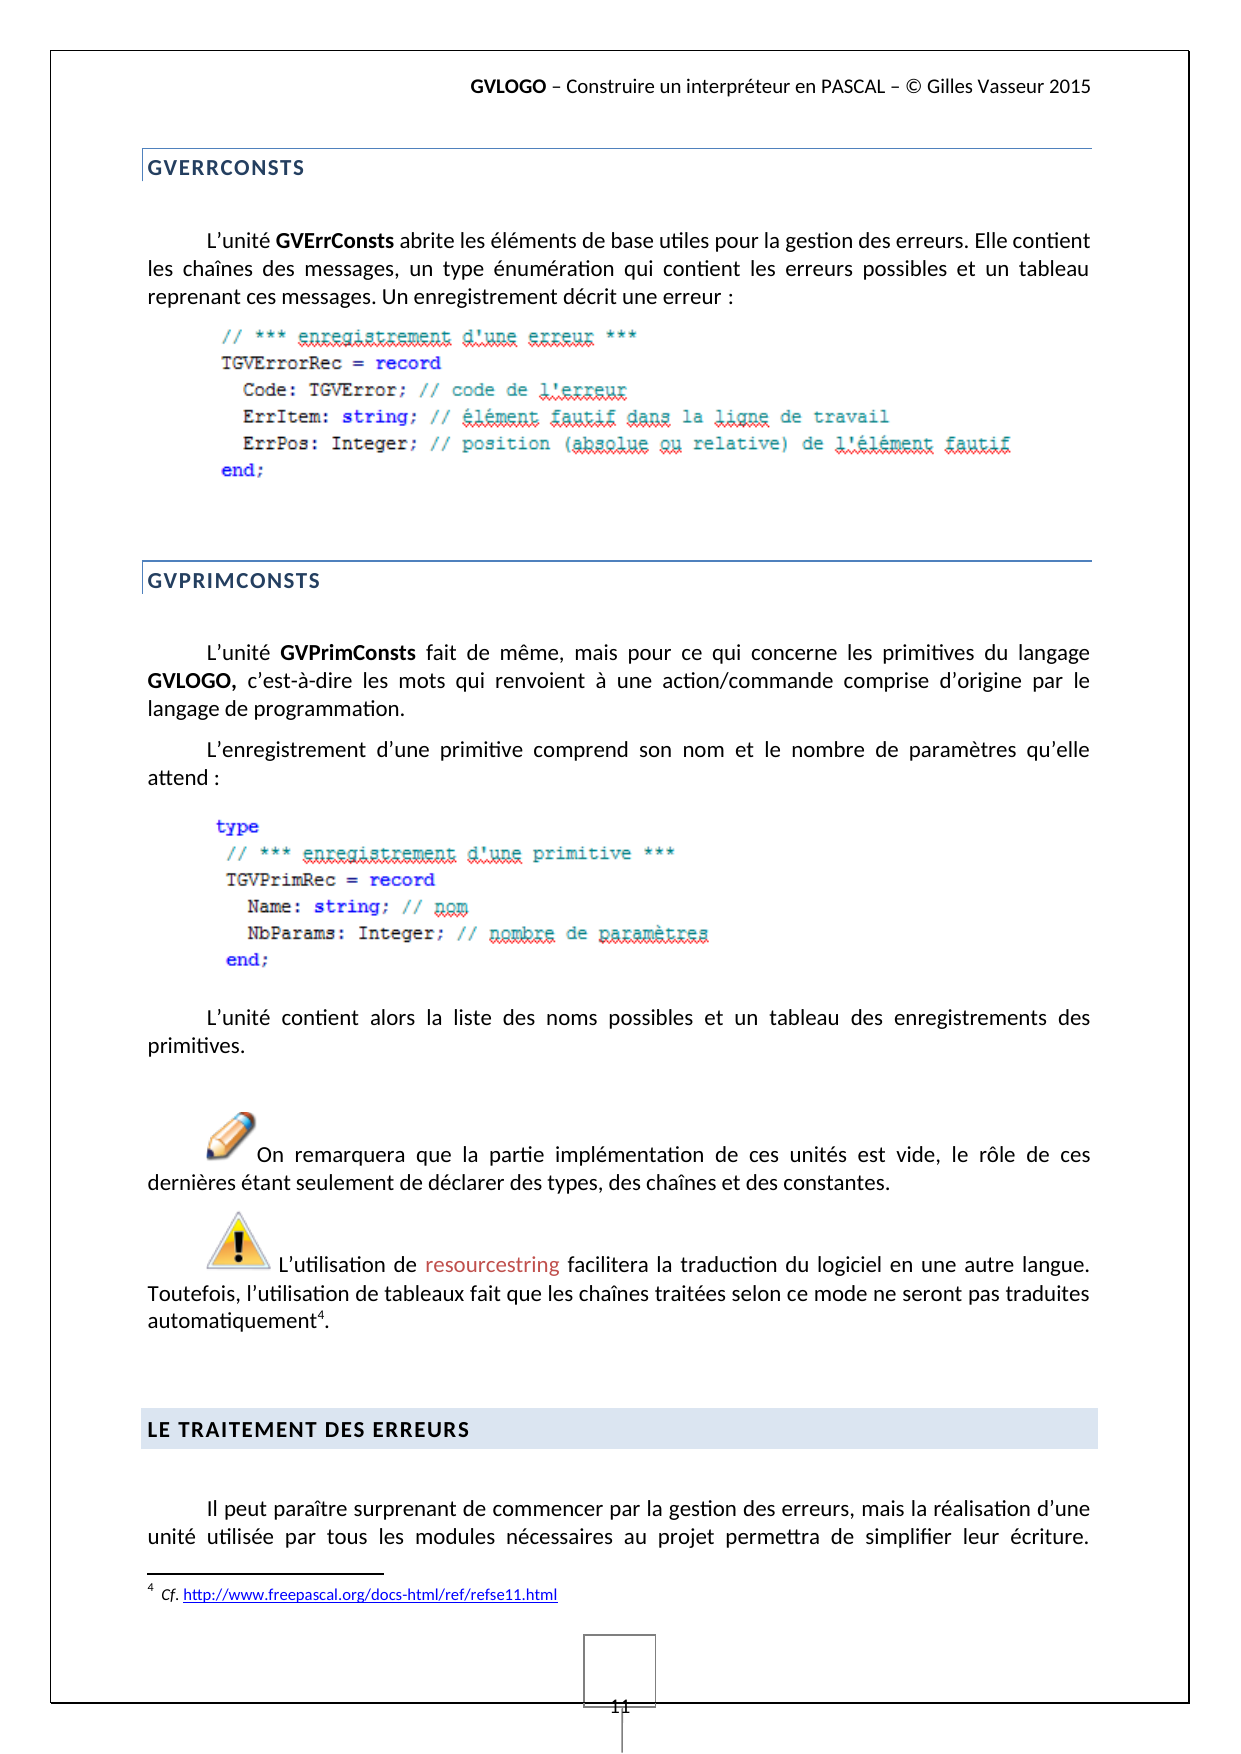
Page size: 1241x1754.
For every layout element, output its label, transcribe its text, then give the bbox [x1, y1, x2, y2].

text L’unité contient alors la liste des noms possibles et un tableau des enregistrements des primitives. [147, 1003, 1092, 1059]
subtitle Le traitement des erreurs [148, 1415, 1092, 1443]
picture [206, 803, 770, 991]
text L’enregistrement d’une primitive comprend son nom et le nombre de paramètres qu’elle attend : [147, 735, 1092, 791]
subtitle GVErrConsts [143, 149, 1092, 181]
picture [206, 1112, 257, 1163]
text L’utilisation de resourcestring facilitera la traduction du logiciel en une autre langue. Toutefois, l’utilisation de tableaux fait que les chaînes traitées selon ce mode ne seront pas traduites automatiquement. [147, 1209, 1092, 1335]
text L’unité GVPrimConsts fait de même, mais pour ce qui concerne les primitives du langage GVLOGO, c’est-à-dire les mots qui renvoient à une action/commande comprise d’origine par le langage de programmation. [147, 638, 1092, 722]
text L’unité GVErrConsts abrite les éléments de base utiles pour la gestion des erreurs. Elle contient les chaînes des messages, un type énumération qui contient les erreurs possibles et un tableau reprenant ces messages. Un enregistrement décrit une erreur : [147, 226, 1092, 310]
text On remarquera que la partie implémentation de ces unités est vide, le rôle de ces dernières étant seulement de déclarer des types, des chaînes et des constantes. [147, 1113, 1092, 1196]
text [147, 1494, 1092, 1550]
picture [206, 322, 1030, 489]
picture [206, 1208, 271, 1273]
subtitle GVPrimConsts [143, 562, 1092, 594]
